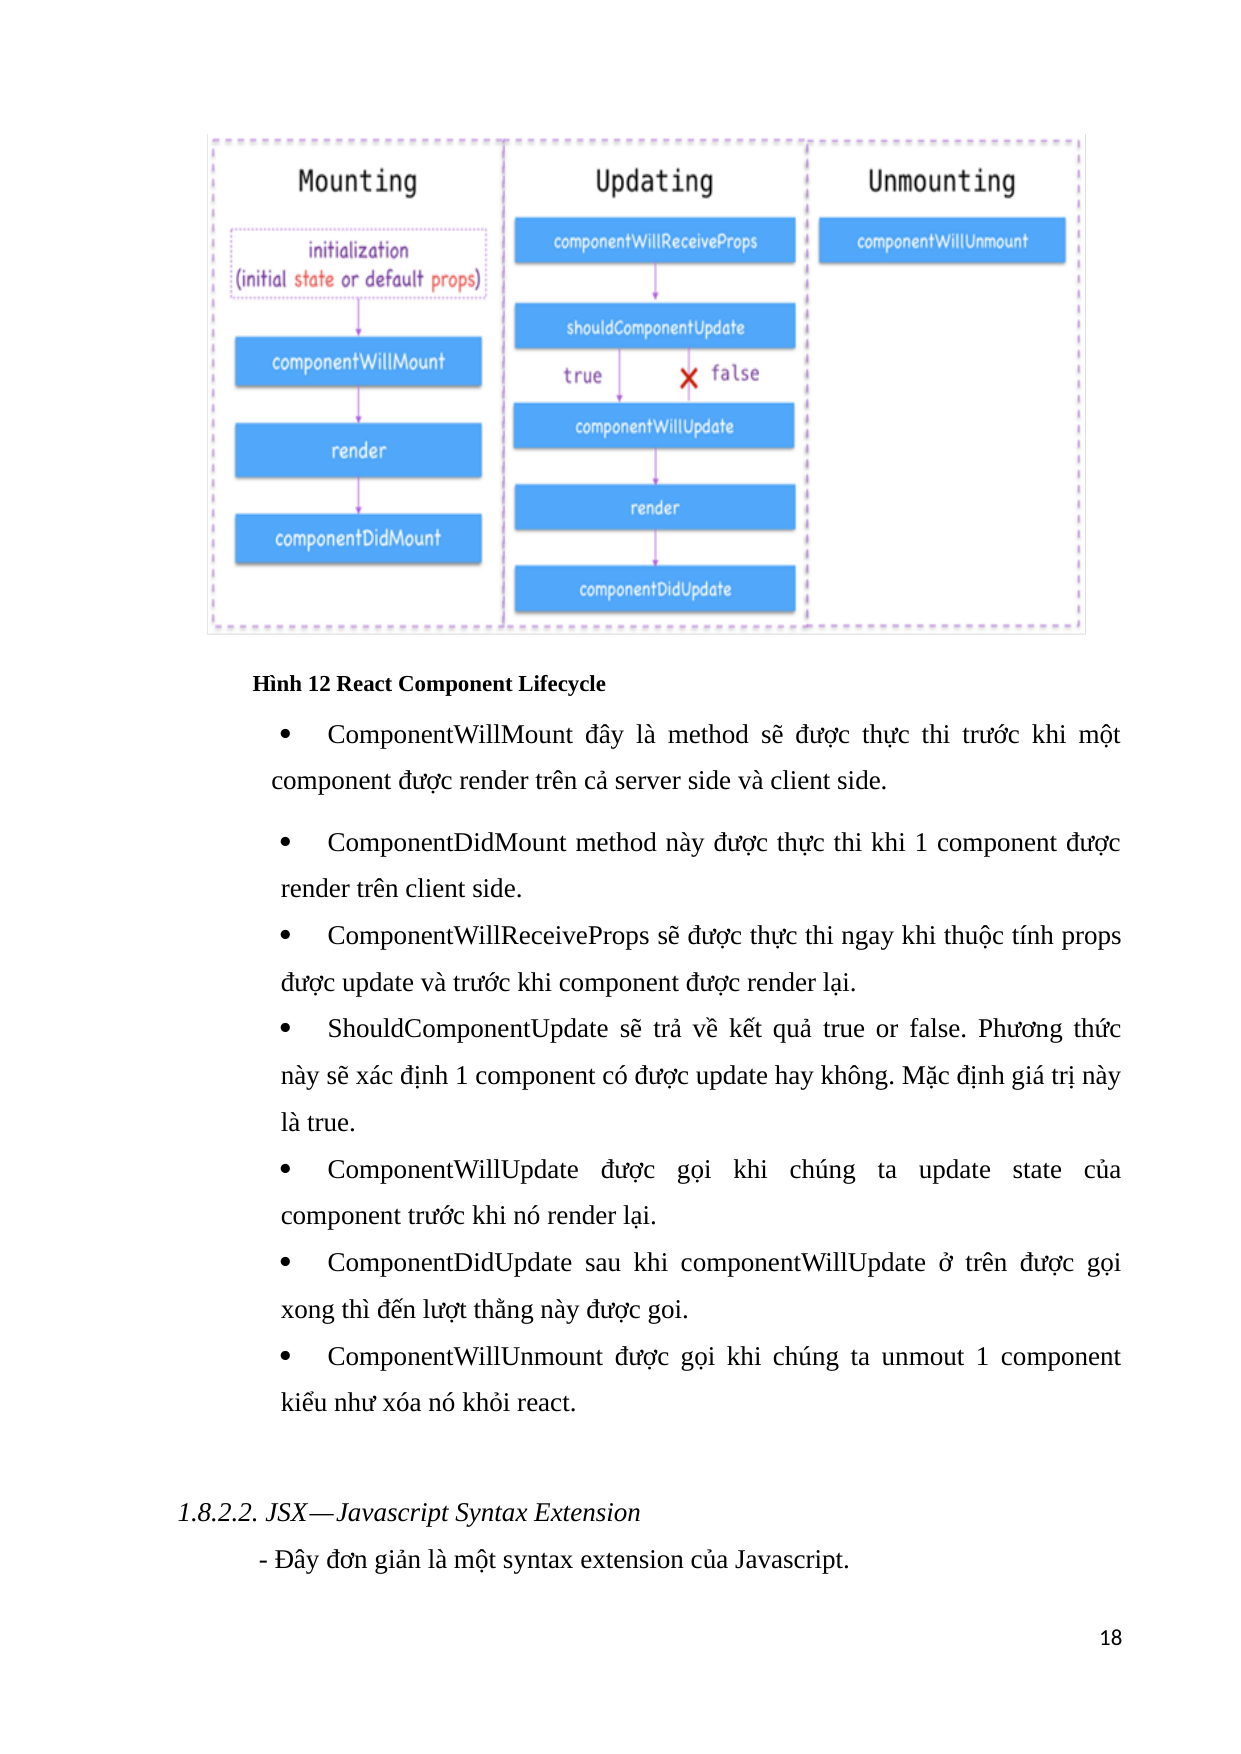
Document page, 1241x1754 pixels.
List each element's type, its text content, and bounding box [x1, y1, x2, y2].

list ComponentWillUnmount được gọi khi chúng ta unmout 1 component kiểu như xóa nó khỏi react. [281, 1339, 1122, 1417]
list ComponentWillReceiveProps sẽ được thực thi ngay khi thuộc tính props được update và trước khi component được render lại. [281, 919, 1122, 997]
text Hình 12 React Component Lifecycle [252, 671, 1122, 697]
list - Đây đơn giản là một syntax extension của Javascript. [258, 1543, 1122, 1574]
list ComponentDidUpdate sau khi componentWillUpdate ở trên được gọi xong thì đến lượt thằng này được goi. [281, 1246, 1122, 1324]
list ShouldComponentUpdate sẽ trả về kết quả true or false. Phương thức này sẽ xác định 1 component có được update hay không. Mặc định giá trị này là true. [281, 1013, 1122, 1137]
subtitle 1.8.2.2. JSX — Javascript Syntax Extension [177, 1496, 1122, 1527]
picture [206, 134, 1087, 636]
list ComponentDidMount method này được thực thi khi 1 component được render trên client side. [281, 826, 1122, 904]
list ComponentWillMount đây là method sẽ được thực thi trước khi một component được render trên cả server side và client side. [271, 718, 1122, 796]
list ComponentWillUpdate được gọi khi chúng ta update state của component trước khi nó render lại. [281, 1153, 1122, 1231]
